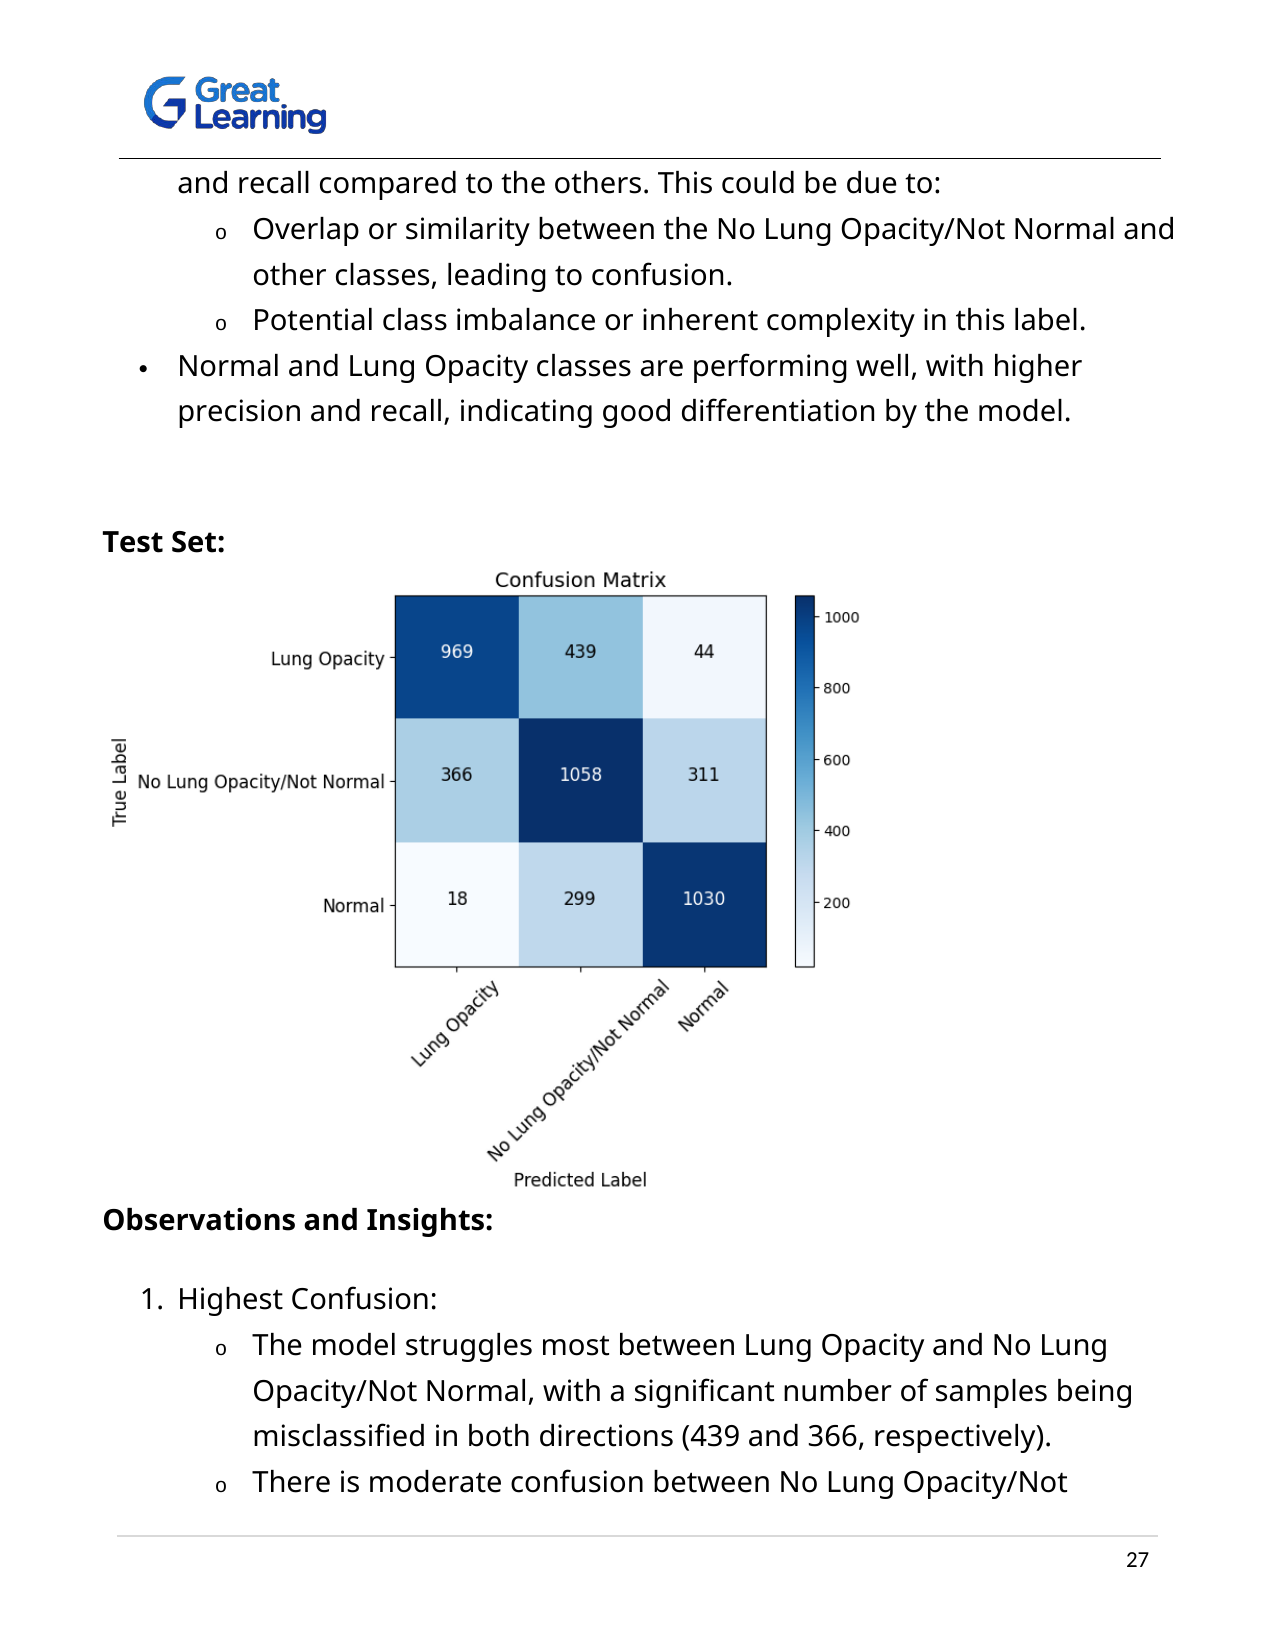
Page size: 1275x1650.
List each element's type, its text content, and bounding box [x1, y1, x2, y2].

text Test Set: [102, 522, 1177, 561]
picture [102, 561, 870, 1200]
list Overlap or similarity between the No Lung Opacity/Not Normal and other classes, leading to confusion. [214, 208, 1177, 293]
text Observations and Insights: [102, 1199, 1177, 1239]
list There is moderate confusion between No Lung Opacity/Not Normal and Normal (311 samples misclassified). [214, 1461, 1177, 1501]
list Highest Confusion: [139, 1279, 1177, 1318]
list Normal and Lung Opacity classes are performing well, with higher precision and recall, indicating good differentiation by the model. [139, 345, 1177, 430]
list The No Lung Opacity/Not Normal class shows slightly lower precision and recall compared to the others. This could be due to: [139, 162, 1177, 202]
list The model struggles most between Lung Opacity and No Lung Opacity/Not Normal, with a significant number of samples being misclassified in both directions (439 and 366, respectively). [214, 1324, 1177, 1455]
picture [131, 57, 340, 149]
list Potential class imbalance or inherent complexity in this label. [214, 299, 1177, 339]
